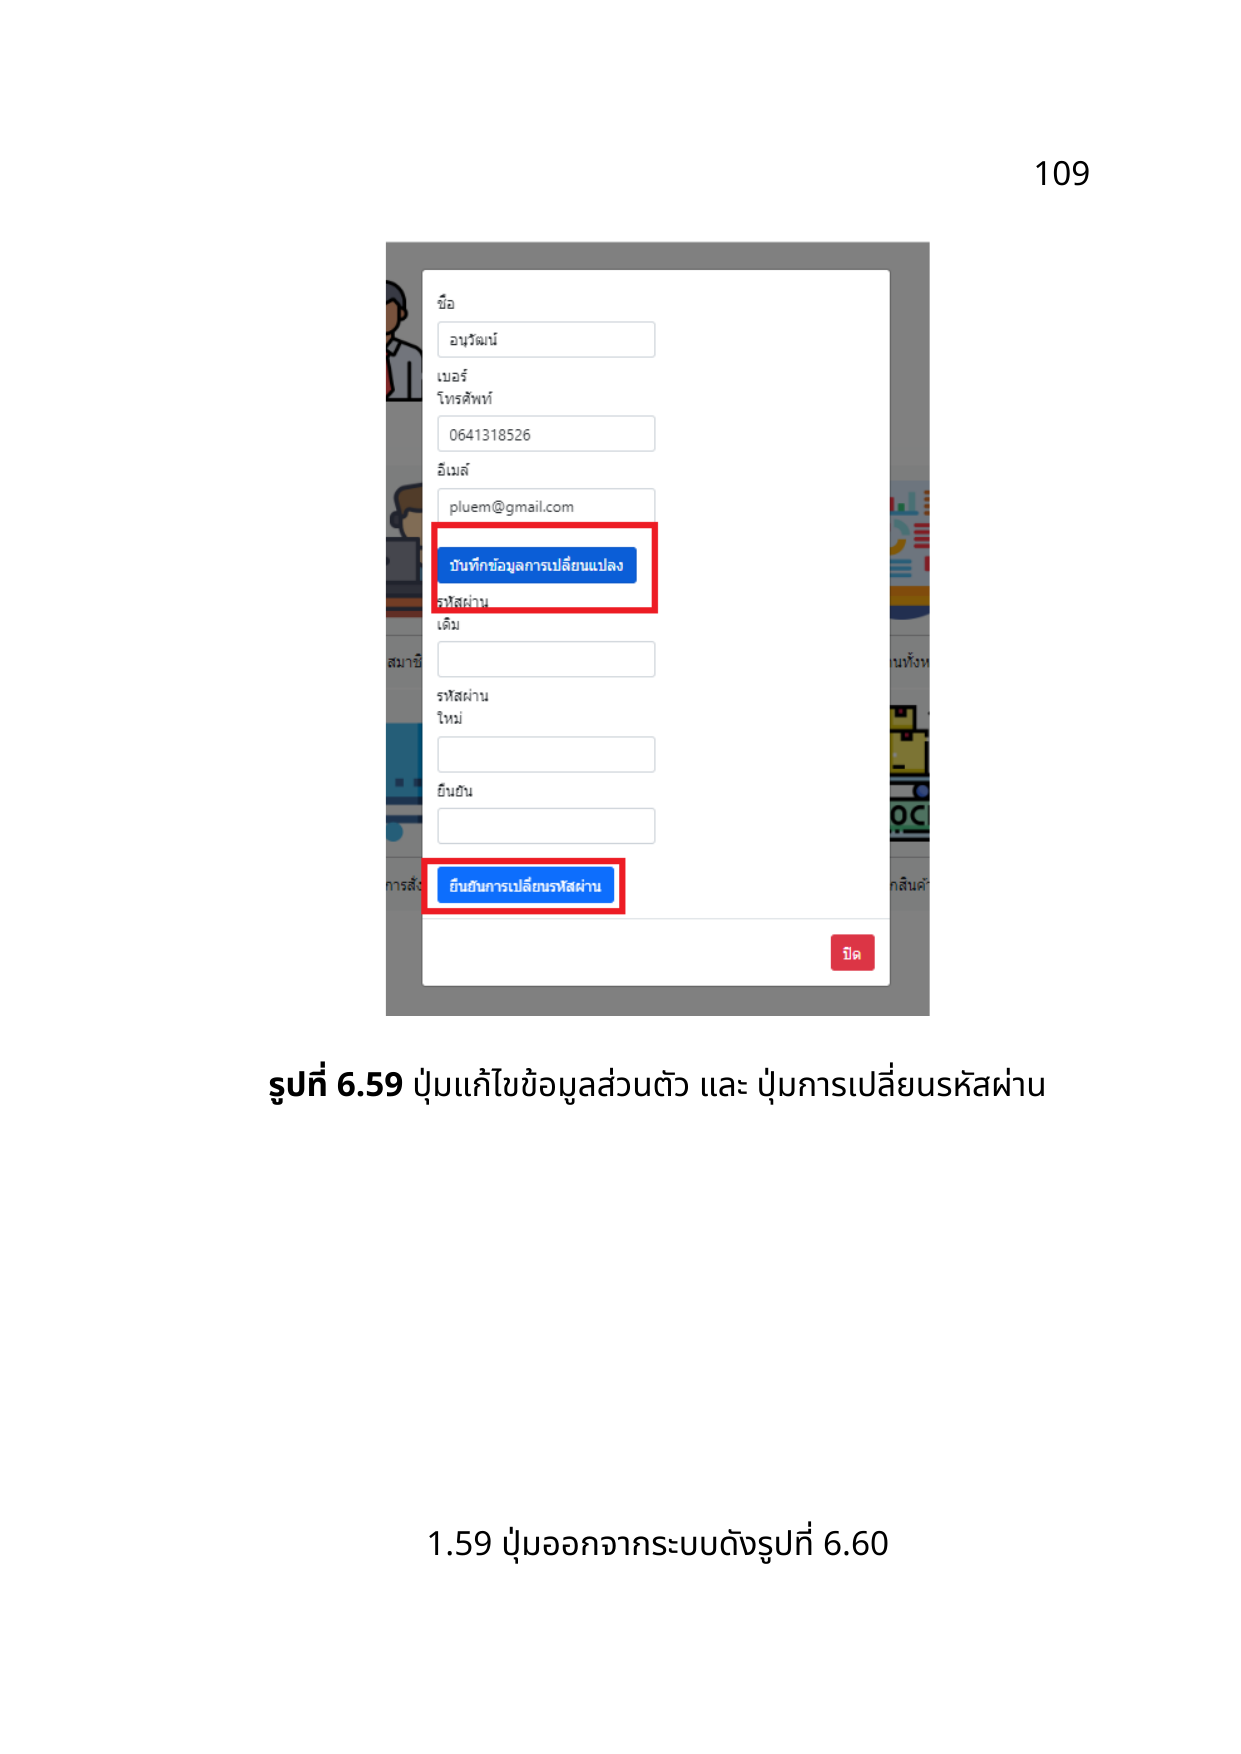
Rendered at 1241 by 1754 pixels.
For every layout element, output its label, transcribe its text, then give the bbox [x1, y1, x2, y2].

picture [385, 240, 930, 1016]
text 1.59 ปุ่มออกจากระบบดังรูปที่ 6.60 [225, 1520, 1090, 1571]
text รูปที่ 6.59 ปุ่มแก้ไขข้อมูลส่วนตัว และ ปุ่มการเปลี่ยนรหัสผ่าน [225, 1061, 1090, 1111]
